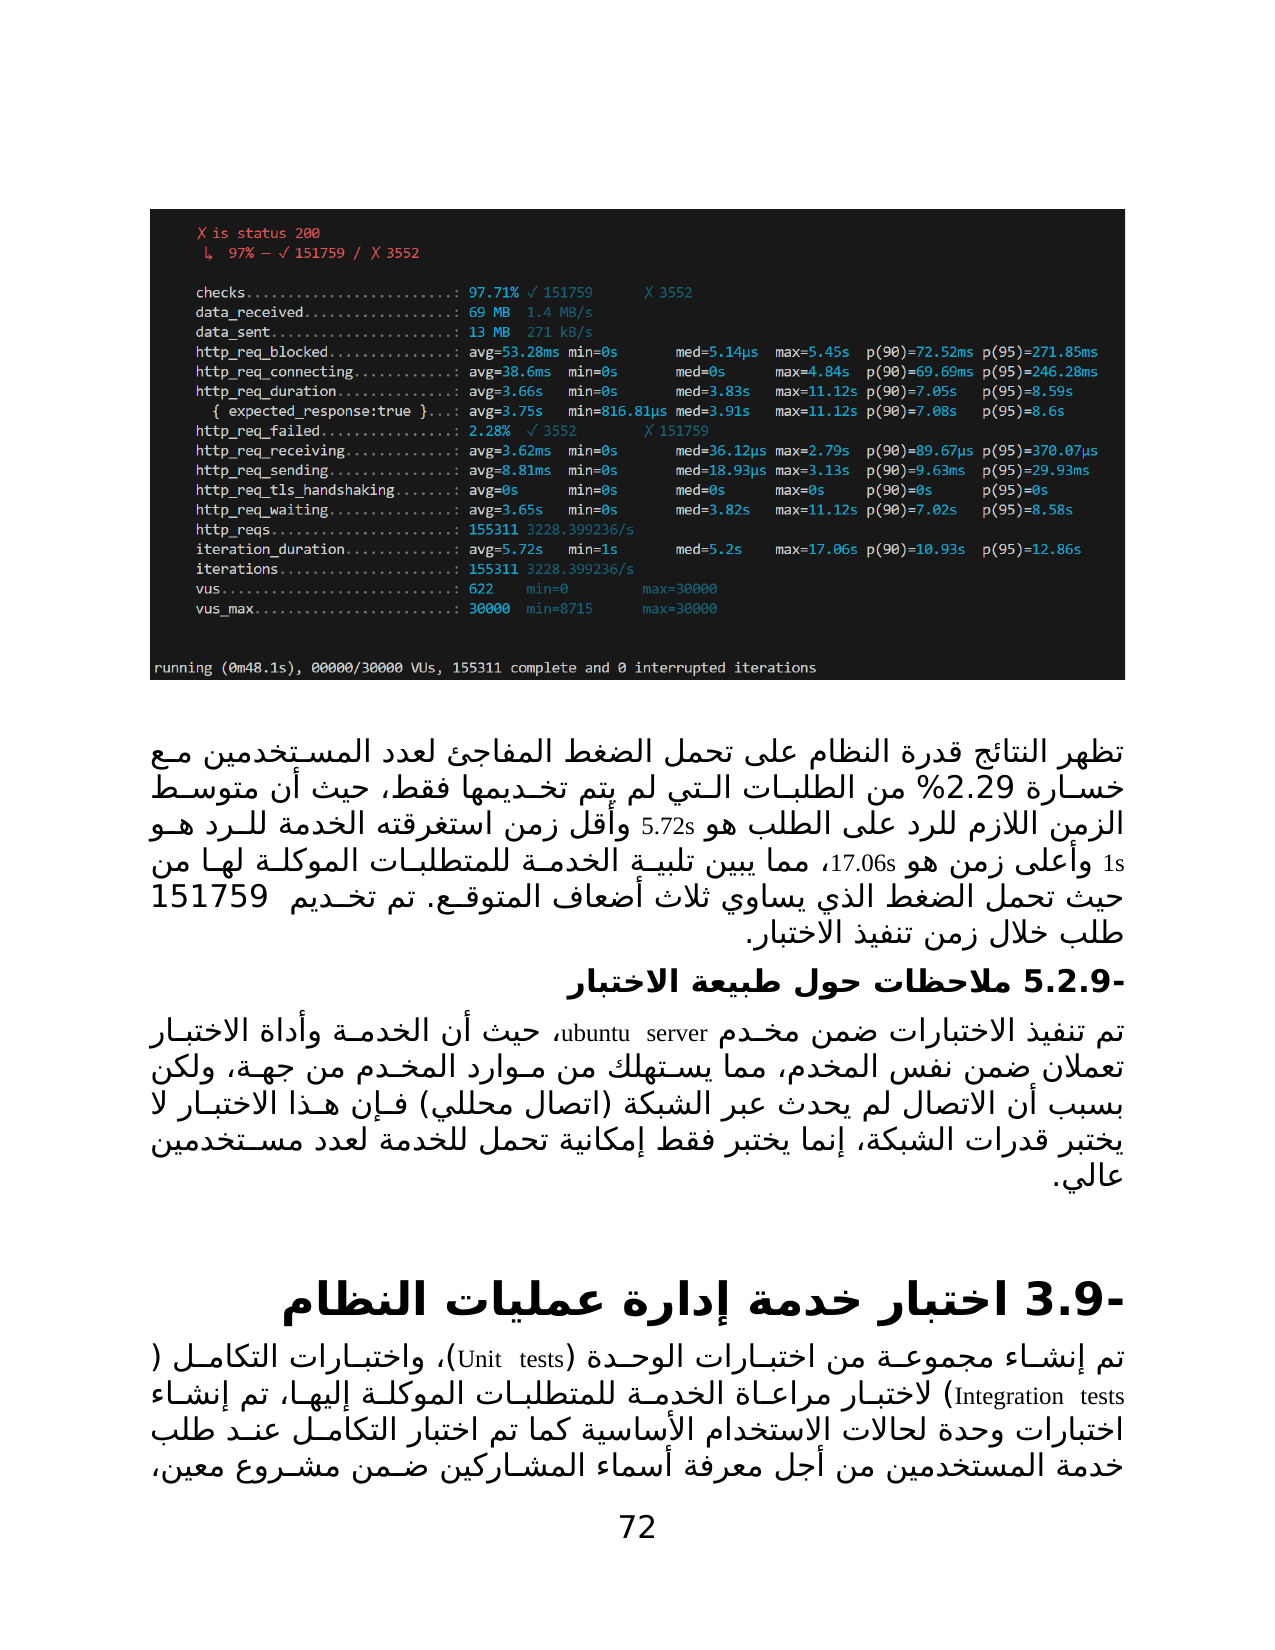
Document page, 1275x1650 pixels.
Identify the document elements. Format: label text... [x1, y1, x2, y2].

picture [150, 209, 1125, 680]
text تظهر النتائج قدرة النظام على تحمل الضغط المفاجئ لعدد المستخدمين مع خسارة 2.29% من الطلبات التي لم يتم تخديمها فقط، حيث أن متوسط الزمن اللازم للرد على الطلب هو 5.72s وأقل زمن استغرقته الخدمة للرد هو 1s وأعلى زمن هو 17.06s، مما يبين تلبية الخدمة للمتطلبات الموكلة لها من حيث تحمل الضغط الذي يساوي ثلاث أضعاف المتوقع. تم تخديم 151759 طلب خلال زمن تنفيذ الاختبار. [150, 733, 1125, 951]
text تم تنفيذ الاختبارات ضمن مخدم ubuntu server، حيث أن الخدمة وأداة الاختبار تعملان ضمن نفس المخدم، مما يستهلك من موارد المخدم من جهة، ولكن بسبب أن الاتصال لم يحدث عبر الشبكة (اتصال محللي) فإن هذا الاختبار لا يختبر قدرات الشبكة، إنما يختبر فقط إمكانية تحمل للخدمة لعدد مستخدمين عالي. [150, 1012, 1125, 1194]
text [150, 1339, 1125, 1484]
text -5.2.9 ملاحظات حول طبيعة الاختبار [150, 963, 1125, 1000]
text -3.9 اختبار خدمة إدارة عمليات النظام [150, 1273, 1125, 1326]
